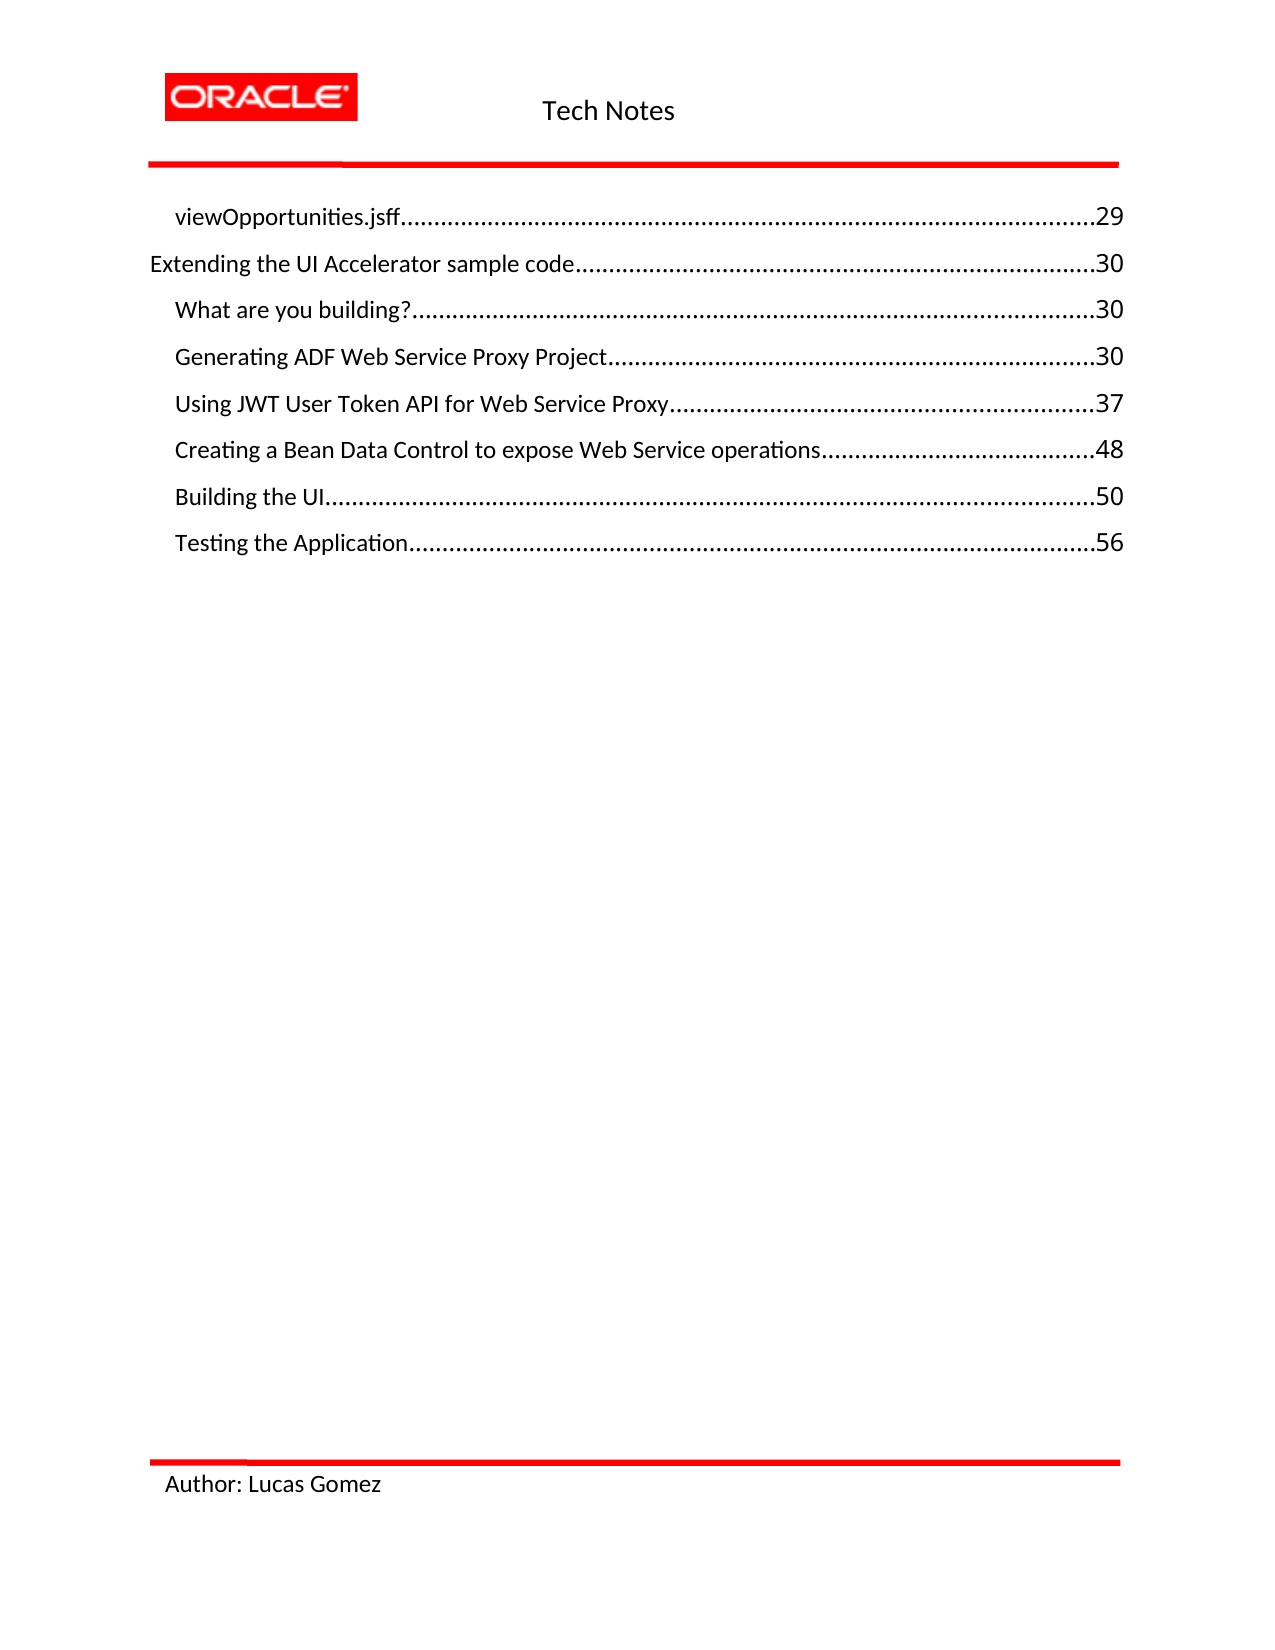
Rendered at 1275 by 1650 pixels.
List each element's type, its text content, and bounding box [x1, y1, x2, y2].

picture [165, 73, 358, 121]
text Testing the Application 56 [175, 525, 1125, 559]
text What are you building? 30 [175, 292, 1125, 326]
text viewOpportunities.jsff 29 [175, 199, 1125, 233]
text Generating ADF Web Service Proxy Project 30 [175, 339, 1125, 373]
text Building the UI 50 [175, 478, 1125, 512]
text Using JWT User Token API for Web Service Proxy 37 [175, 385, 1125, 419]
text Extending the UI Accelerator sample code 30 [150, 246, 1125, 279]
text Creating a Bean Data Control to expose Web Service operations 48 [175, 432, 1125, 466]
